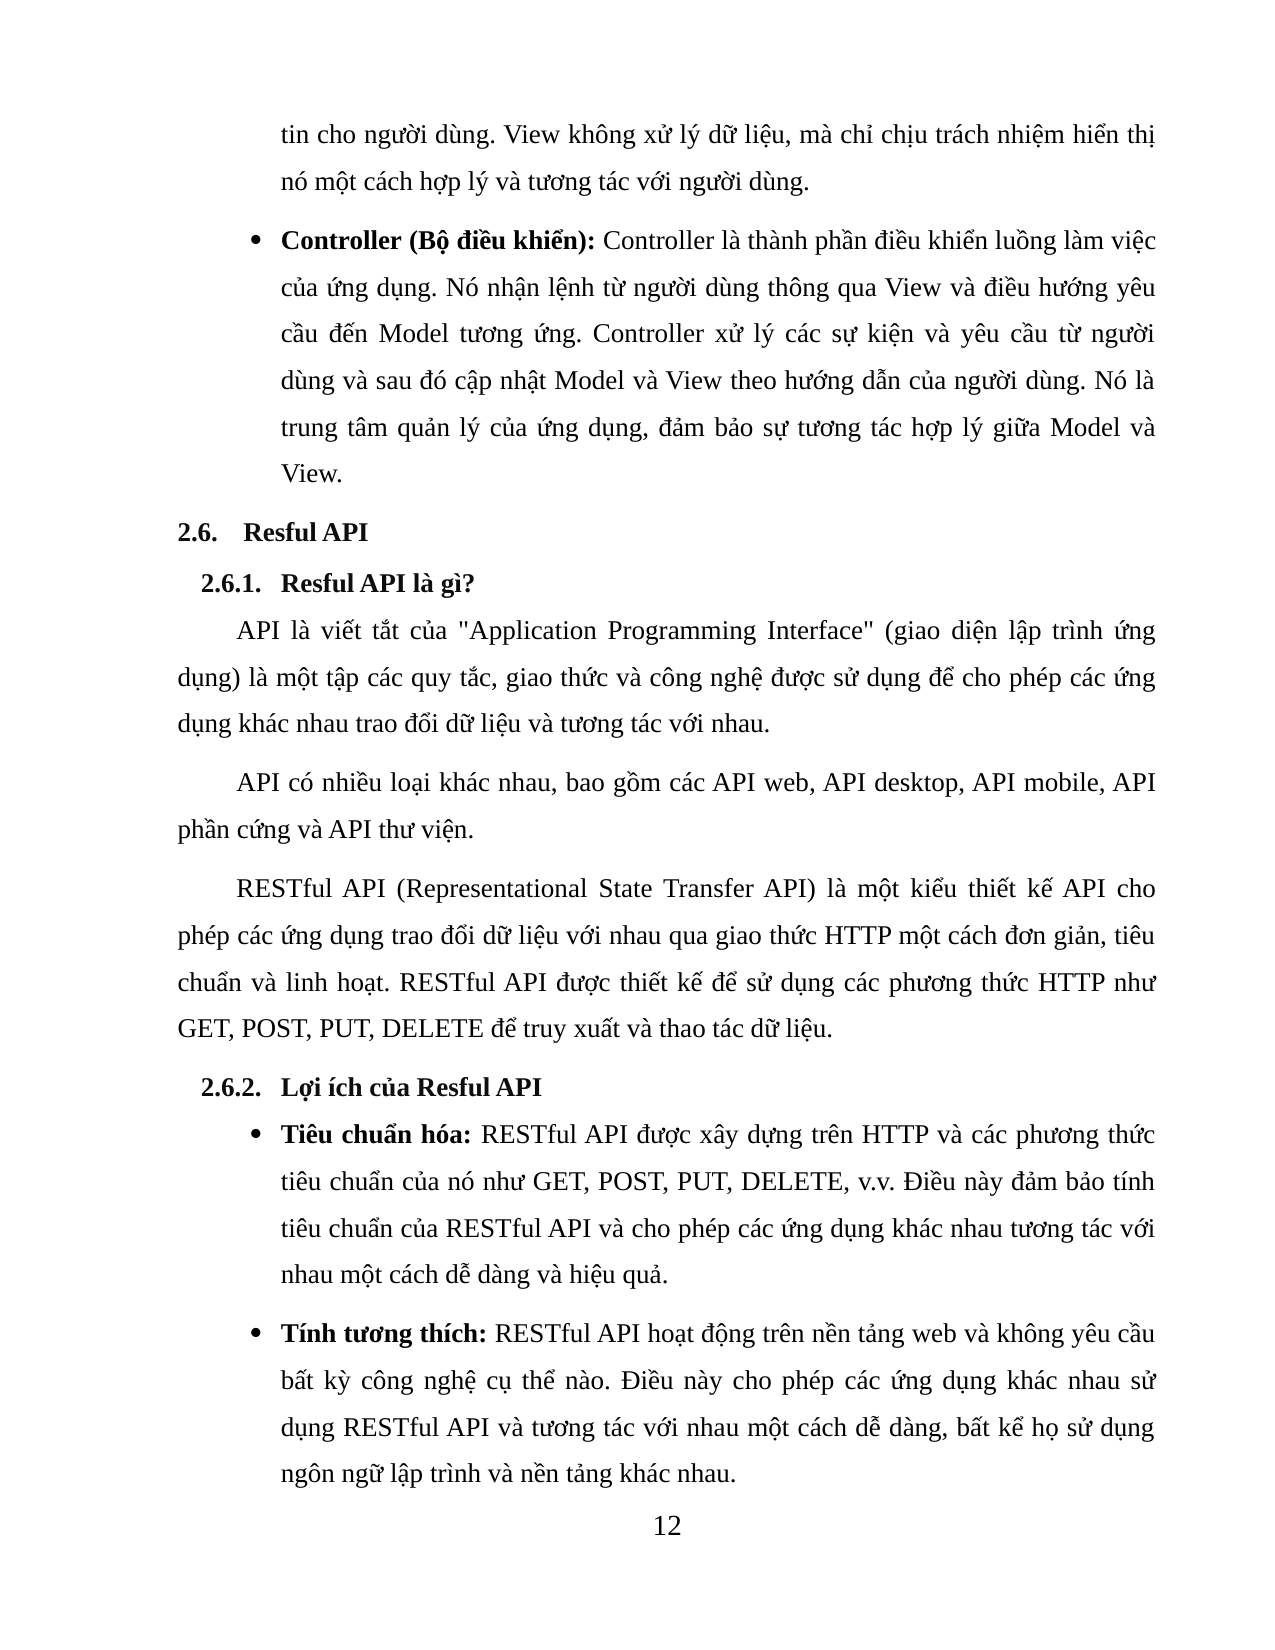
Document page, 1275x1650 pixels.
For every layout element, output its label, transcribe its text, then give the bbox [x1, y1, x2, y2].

text Lợi ích của Resful API [201, 1072, 1157, 1103]
text Resful API là gì? [201, 567, 1157, 598]
text API là viết tắt của "Application Programming Interface" (giao diện lập trình ứng dụng) là một tập các quy tắc, giao thức và công nghệ được sử dụng để cho phép các ứng dụng khác nhau trao đổi dữ liệu và tương tác với nhau. [177, 614, 1157, 738]
list Controller (Bộ điều khiển): Controller là thành phần điều khiển luồng làm việc của ứng dụng. Nó nhận lệnh từ người dùng thông qua View và điều hướng yêu cầu đến Model tương ứng. Controller xử lý các sự kiện và yêu cầu từ người dùng và sau đó cập nhật Model và View theo hướng dẫn của người dùng. Nó là trung tâm quản lý của ứng dụng, đảm bảo sự tương tác hợp lý giữa Model và View. [251, 224, 1157, 488]
text Resful API [177, 517, 1157, 548]
list Tiêu chuẩn hóa: RESTful API được xây dựng trên HTTP và các phương thức tiêu chuẩn của nó như GET, POST, PUT, DELETE, v.v. Điều này đảm bảo tính tiêu chuẩn của RESTful API và cho phép các ứng dụng khác nhau tương tác với nhau một cách dễ dàng và hiệu quả. [251, 1118, 1157, 1289]
text RESTful API (Representational State Transfer API) là một kiểu thiết kế API cho phép các ứng dụng trao đổi dữ liệu với nhau qua giao thức HTTP một cách đơn giản, tiêu chuẩn và linh hoạt. RESTful API được thiết kế để sử dụng các phương thức HTTP như GET, POST, PUT, DELETE để truy xuất và thao tác dữ liệu. [177, 872, 1157, 1043]
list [251, 118, 1157, 196]
text API có nhiều loại khác nhau, bao gồm các API web, API desktop, API mobile, API phần cứng và API thư viện. [177, 767, 1157, 844]
list Tính tương thích: RESTful API hoạt động trên nền tảng web và không yêu cầu bất kỳ công nghệ cụ thể nào. Điều này cho phép các ứng dụng khác nhau sử dụng RESTful API và tương tác với nhau một cách dễ dàng, bất kể họ sử dụng ngôn ngữ lập trình và nền tảng khác nhau. [251, 1317, 1157, 1489]
